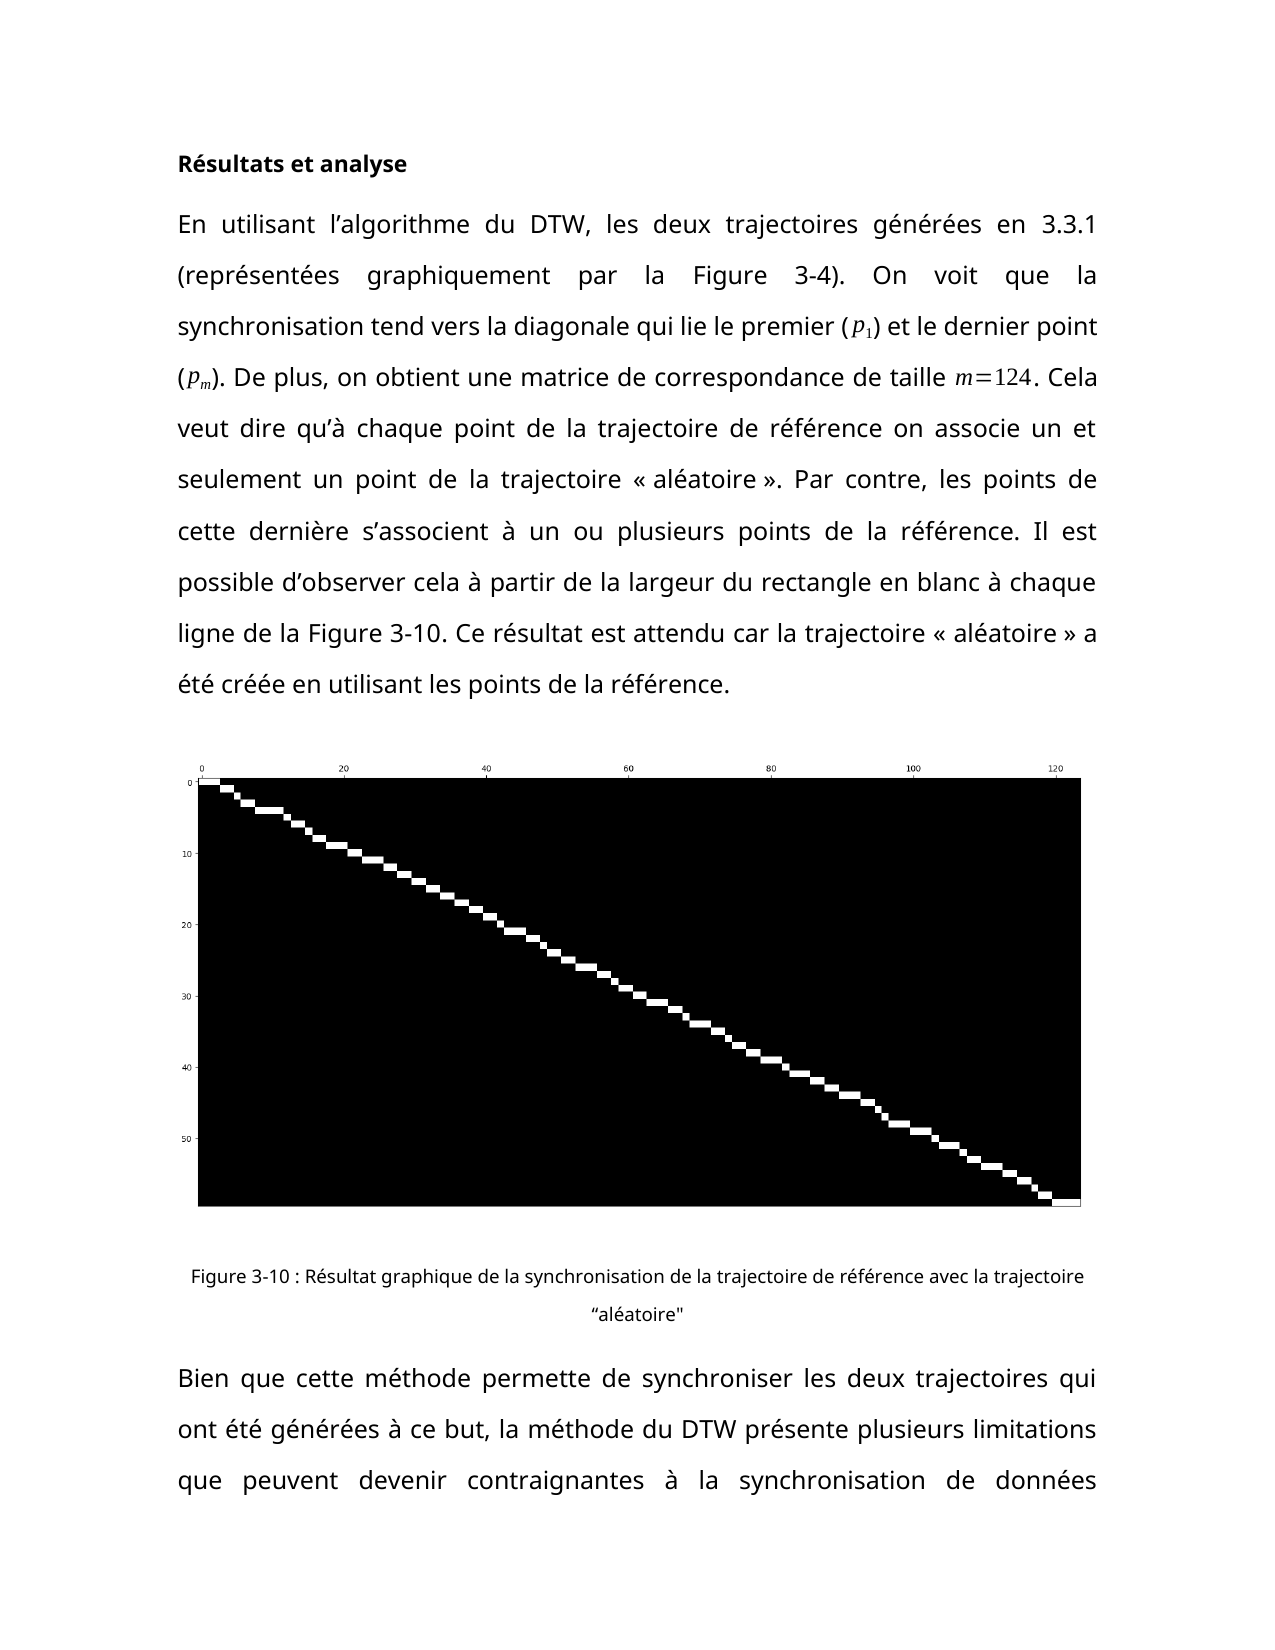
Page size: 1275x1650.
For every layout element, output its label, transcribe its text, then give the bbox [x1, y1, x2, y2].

text Figure 3-10 : Résultat graphique de la synchronisation de la trajectoire de référence avec la trajectoire “aléatoire" [177, 1263, 1098, 1327]
picture [177, 746, 1098, 1217]
subtitle Résultats et analyse [177, 148, 1098, 179]
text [177, 1360, 1098, 1496]
text En utilisant l’algorithme du DTW, les deux trajectoires générées en 3.3.1 (représentées graphiquement par la Figure 3-1). On voit que la synchronisation tend vers la diagonale qui lie le premier () et le dernier point (). De plus, on obtient une matrice de correspondance de taille . Cela veut dire qu’à chaque point de la trajectoire de référence on associe un et seulement un point de la trajectoire « aléatoire ». Par contre, les points de cette dernière s’associent à un ou plusieurs points de la référence. Il est possible d’observer cela à partir de la largeur du rectangle en blanc à chaque ligne de la Figure 3-8. Ce résultat est attendu car la trajectoire « aléatoire » a été créée en utilisant les points de la référence. [177, 207, 1098, 700]
